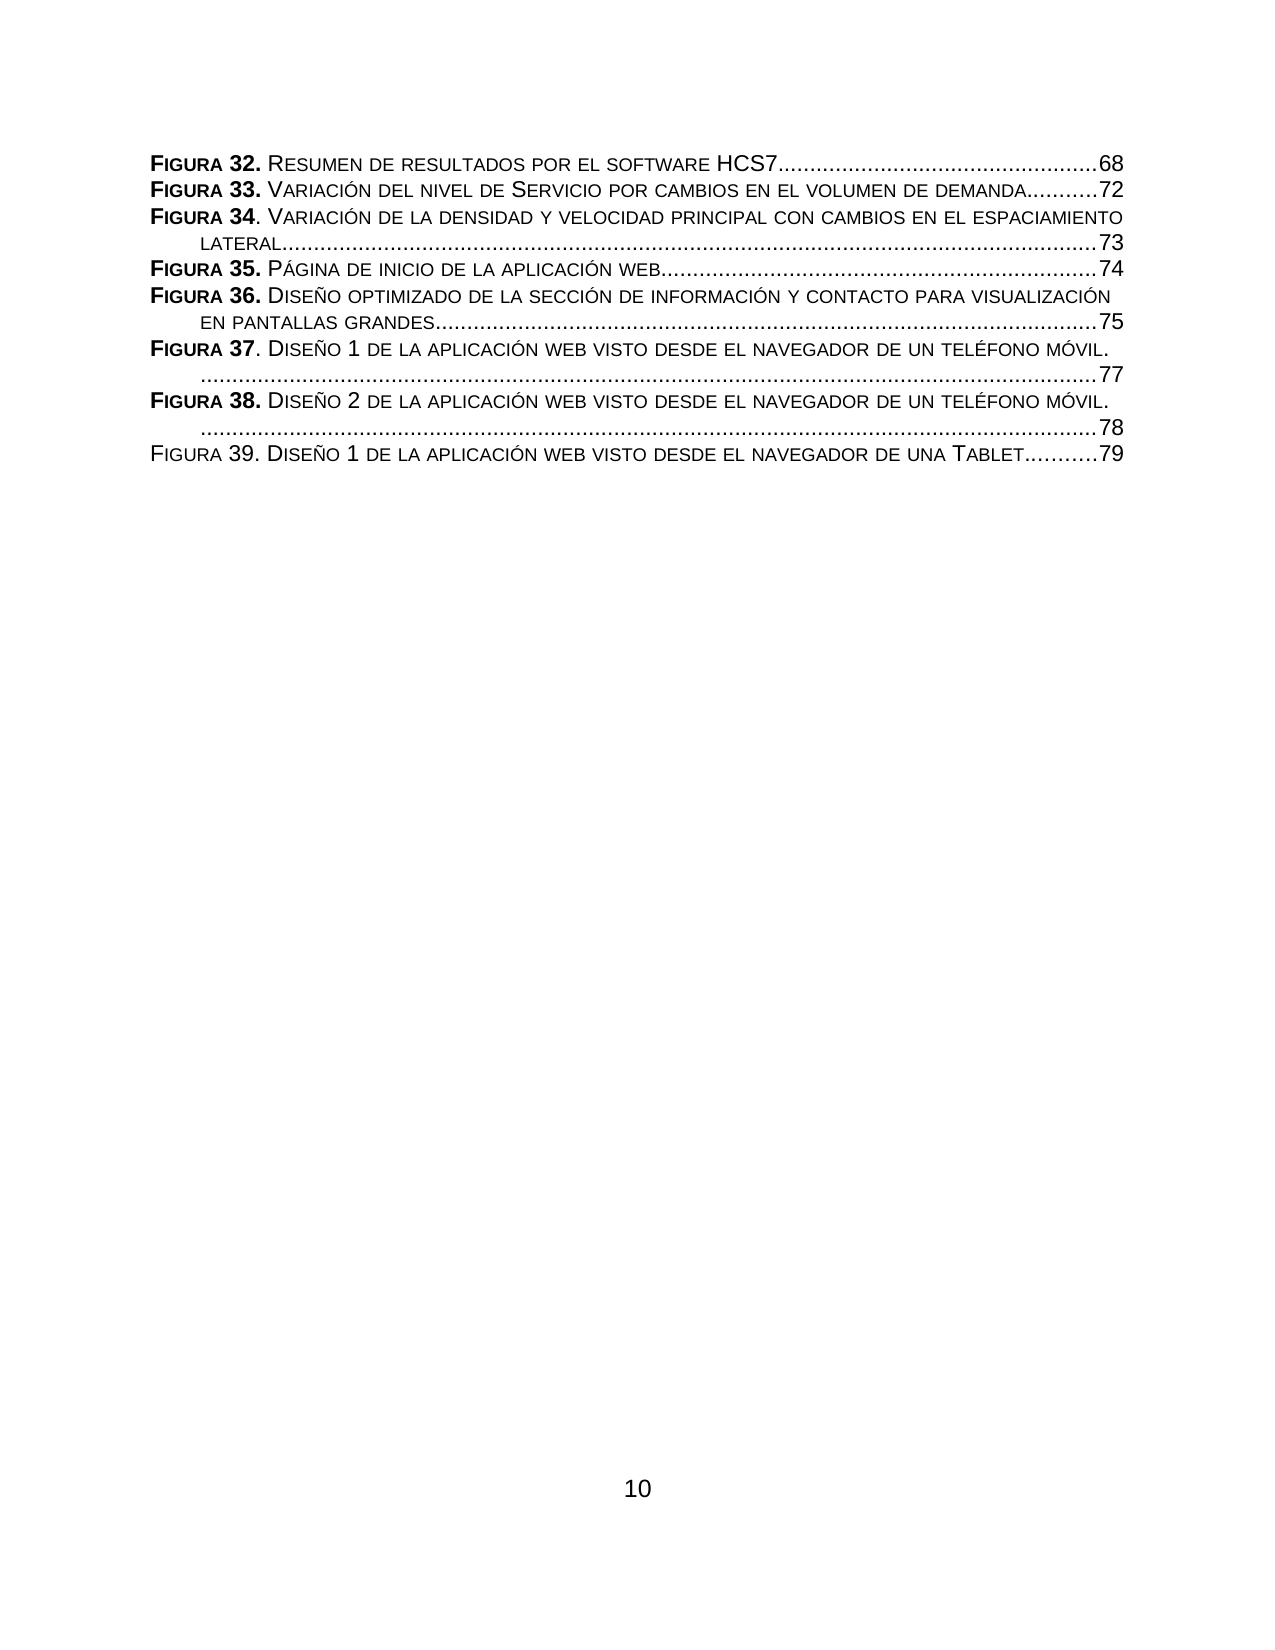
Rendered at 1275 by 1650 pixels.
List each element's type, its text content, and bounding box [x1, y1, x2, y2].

text Figura 33. Variación del nivel de Servicio por cambios en el volumen de demanda. 72 [150, 176, 1125, 203]
text Figura 38. Diseño 2 de la aplicación web visto desde el navegador de un teléfono móvil. 78 [150, 387, 1125, 440]
text Figura 39. Diseño 1 de la aplicación web visto desde el navegador de una Tablet. 79 [150, 440, 1125, 466]
text Figura 37. Diseño 1 de la aplicación web visto desde el navegador de un teléfono móvil. 77 [150, 334, 1125, 387]
text Figura 36. Diseño optimizado de la sección de información y contacto para visualización en pantallas grandes. 75 [150, 282, 1125, 334]
text Figura 34. Variación de la densidad y velocidad principal con cambios en el espaciamiento lateral. 73 [150, 203, 1125, 255]
text Figura 35. Página de inicio de la aplicación web. 74 [150, 255, 1125, 282]
text Figura 32. Resumen de resultados por el software HCS7. 68 [150, 150, 1125, 176]
